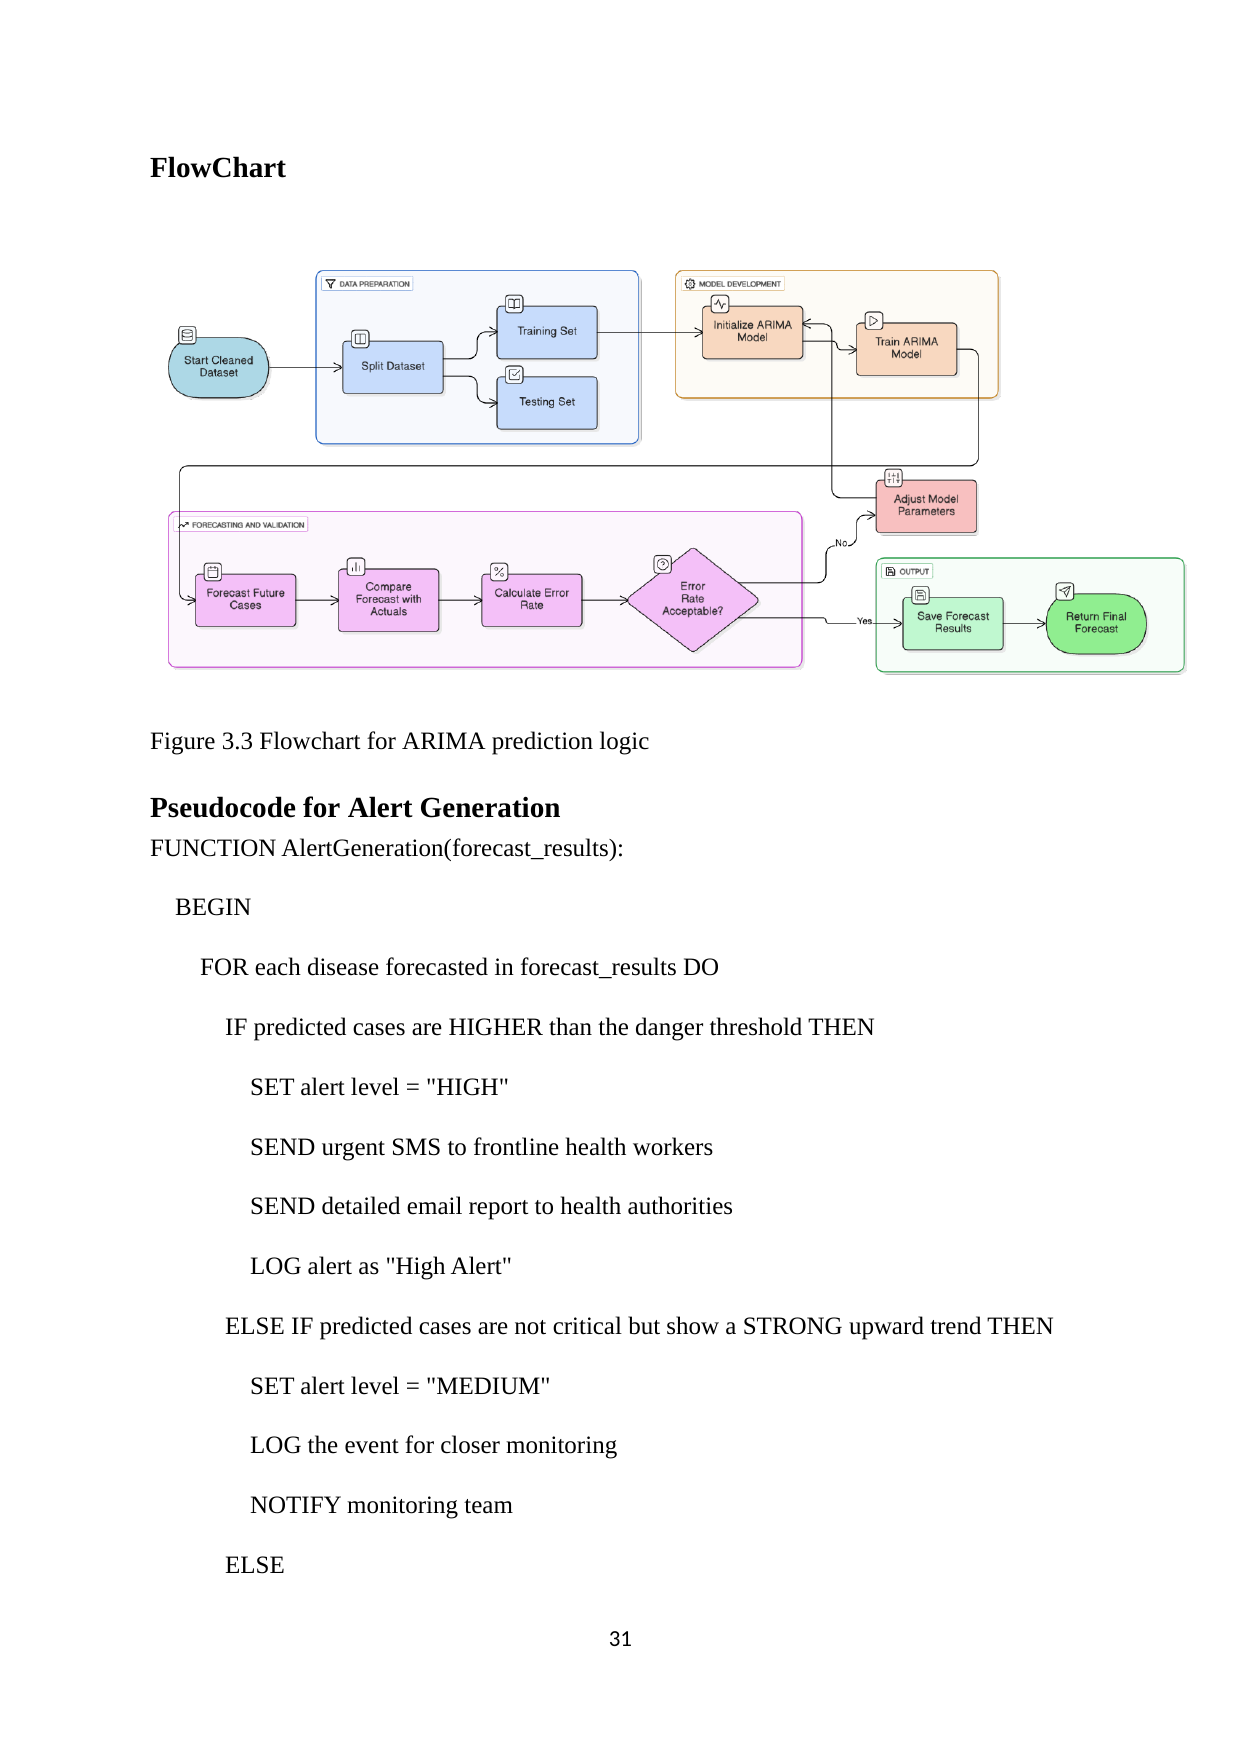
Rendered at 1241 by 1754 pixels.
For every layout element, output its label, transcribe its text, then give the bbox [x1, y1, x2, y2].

text ELSE [150, 1550, 1090, 1579]
picture [150, 252, 1202, 696]
text SET alert level = "HIGH" [150, 1072, 1090, 1101]
text IF predicted cases are HIGHER than the danger threshold THEN [150, 1012, 1090, 1041]
subtitle FlowChart [150, 150, 1090, 183]
text SET alert level = "MEDIUM" [150, 1371, 1090, 1399]
text SEND detailed email report to health authorities [150, 1191, 1090, 1220]
subtitle Pseudocode for Alert Generation [150, 790, 1090, 823]
text NOTIFY monitoring team [150, 1490, 1090, 1519]
text SEND urgent SMS to frontline health workers [150, 1132, 1090, 1160]
text LOG the event for closer monitoring [150, 1431, 1090, 1459]
text Figure 3.3 Flowchart for ARIMA prediction logic [150, 726, 1090, 755]
text ELSE IF predicted cases are not critical but show a STRONG upward trend THEN [150, 1311, 1090, 1340]
text LOG alert as "High Alert" [150, 1251, 1090, 1280]
text FUNCTION AlertGeneration(forecast_results): [150, 833, 1090, 861]
text FOR each disease forecasted in forecast_results DO [150, 952, 1090, 981]
text BEGIN [150, 892, 1090, 921]
